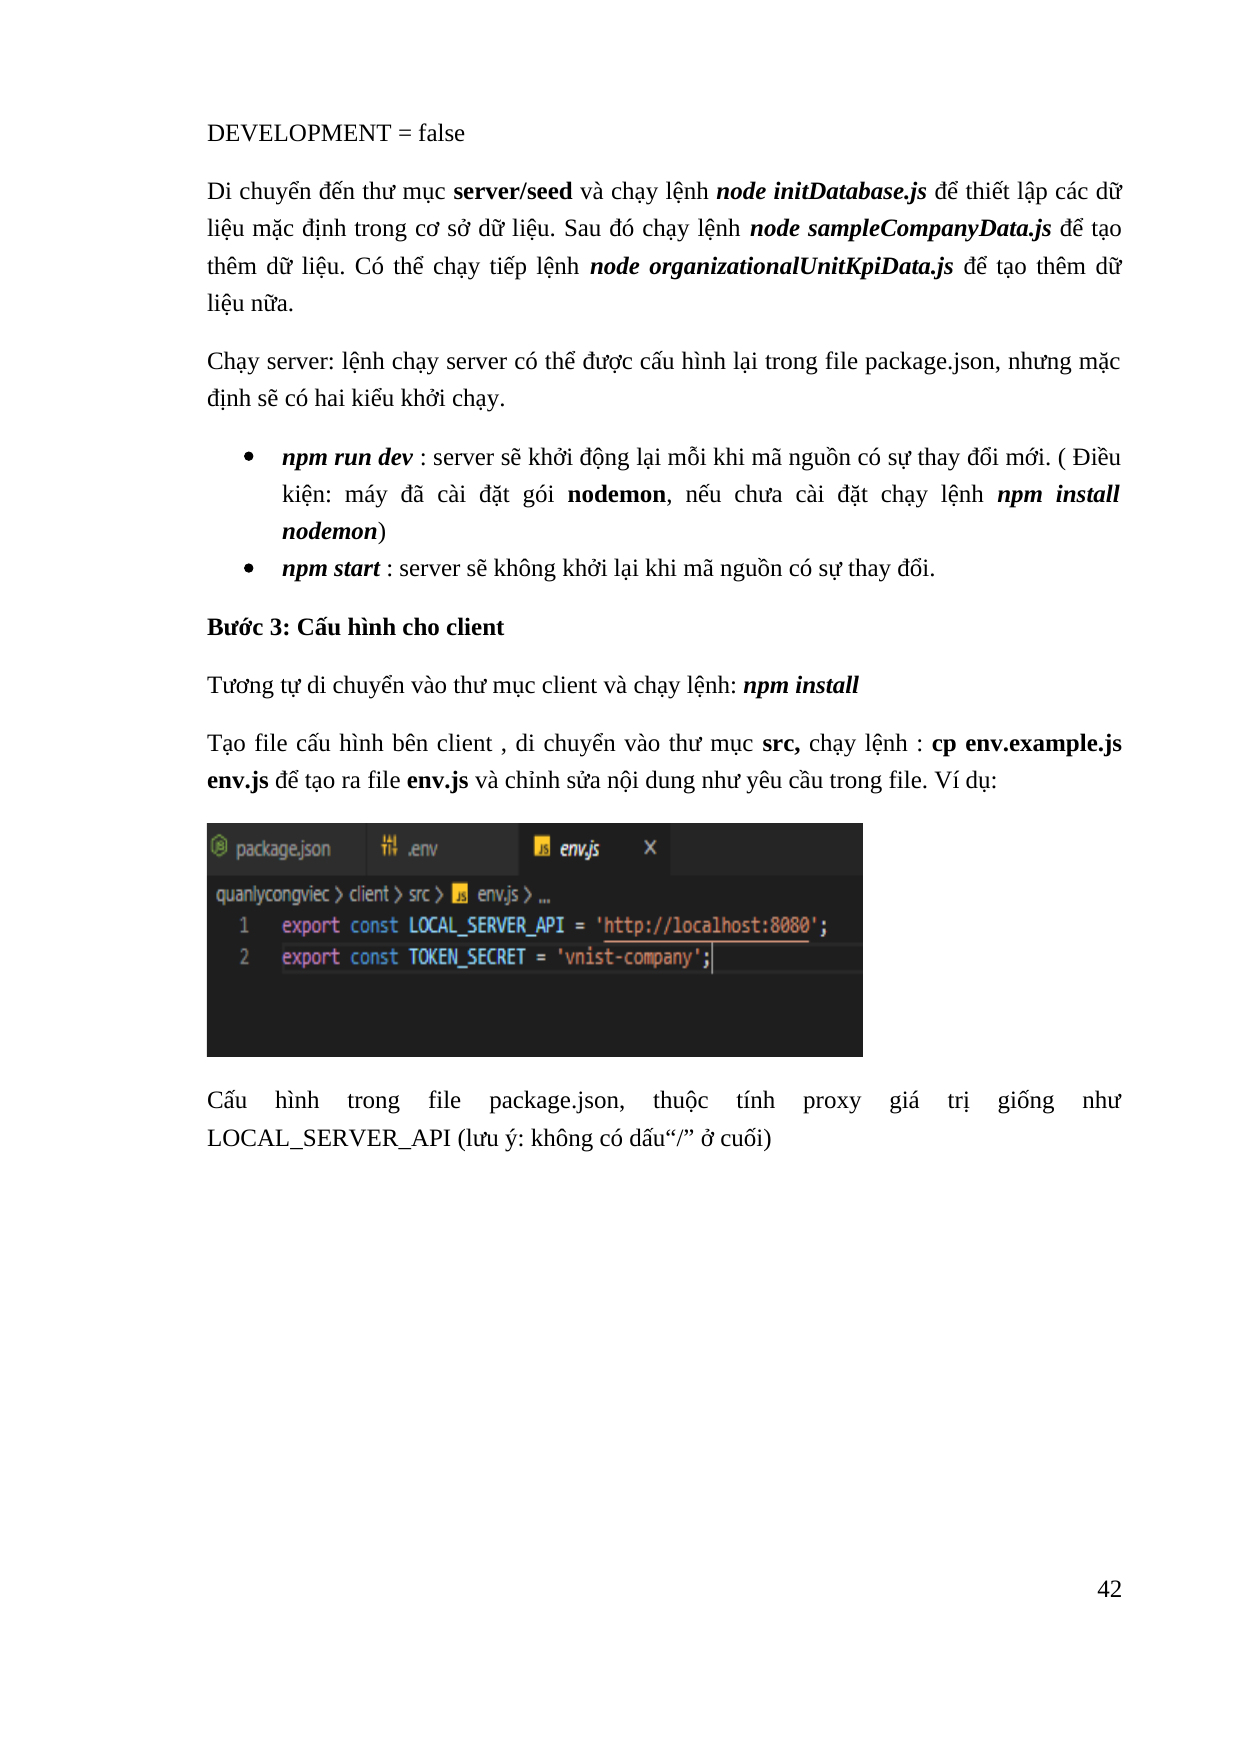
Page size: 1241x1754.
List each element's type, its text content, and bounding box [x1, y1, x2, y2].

text Bước 3: Cấu hình cho client [207, 612, 1122, 640]
list npm run dev : server sẽ khởi động lại mỗi khi mã nguồn có sự thay đổi mới. ( Điều kiện: máy đã cài đặt gói nodemon, nếu chưa cài đặt chạy lệnh npm install nodemon) [244, 442, 1122, 545]
text Tương tự di chuyển vào thư mục client và chạy lệnh: npm install [207, 670, 1122, 698]
text Di chuyển đến thư mục server/seed và chạy lệnh node initDatabase.js để thiết lập các dữ liệu mặc định trong cơ sở dữ liệu. Sau đó chạy lệnh node sampleCompanyData.js để tạo thêm dữ liệu. Có thể chạy tiếp lệnh node organizationalUnitKpiData.js để tạo thêm dữ liệu nữa. [207, 176, 1122, 317]
text Tạo file cấu hình bên client , di chuyển vào thư mục src, chạy lệnh : cp env.example.js env.js để tạo ra file env.js và chỉnh sửa nội dung như yêu cầu trong file. Ví dụ: [207, 728, 1122, 794]
text Chạy server: lệnh chạy server có thể được cấu hình lại trong file package.json, nhưng mặc định sẽ có hai kiểu khởi chạy. [207, 346, 1122, 412]
picture [206, 823, 863, 1057]
text Cấu hình trong file package.json, thuộc tính proxy giá trị giống như LOCAL_SERVER_API (lưu ý: không có dấu“/” ở cuối) [207, 1086, 1122, 1152]
list npm start : server sẽ không khởi lại khi mã nguồn có sự thay đổi. [244, 553, 1122, 582]
text DEVELOPMENT = false [207, 118, 1122, 147]
